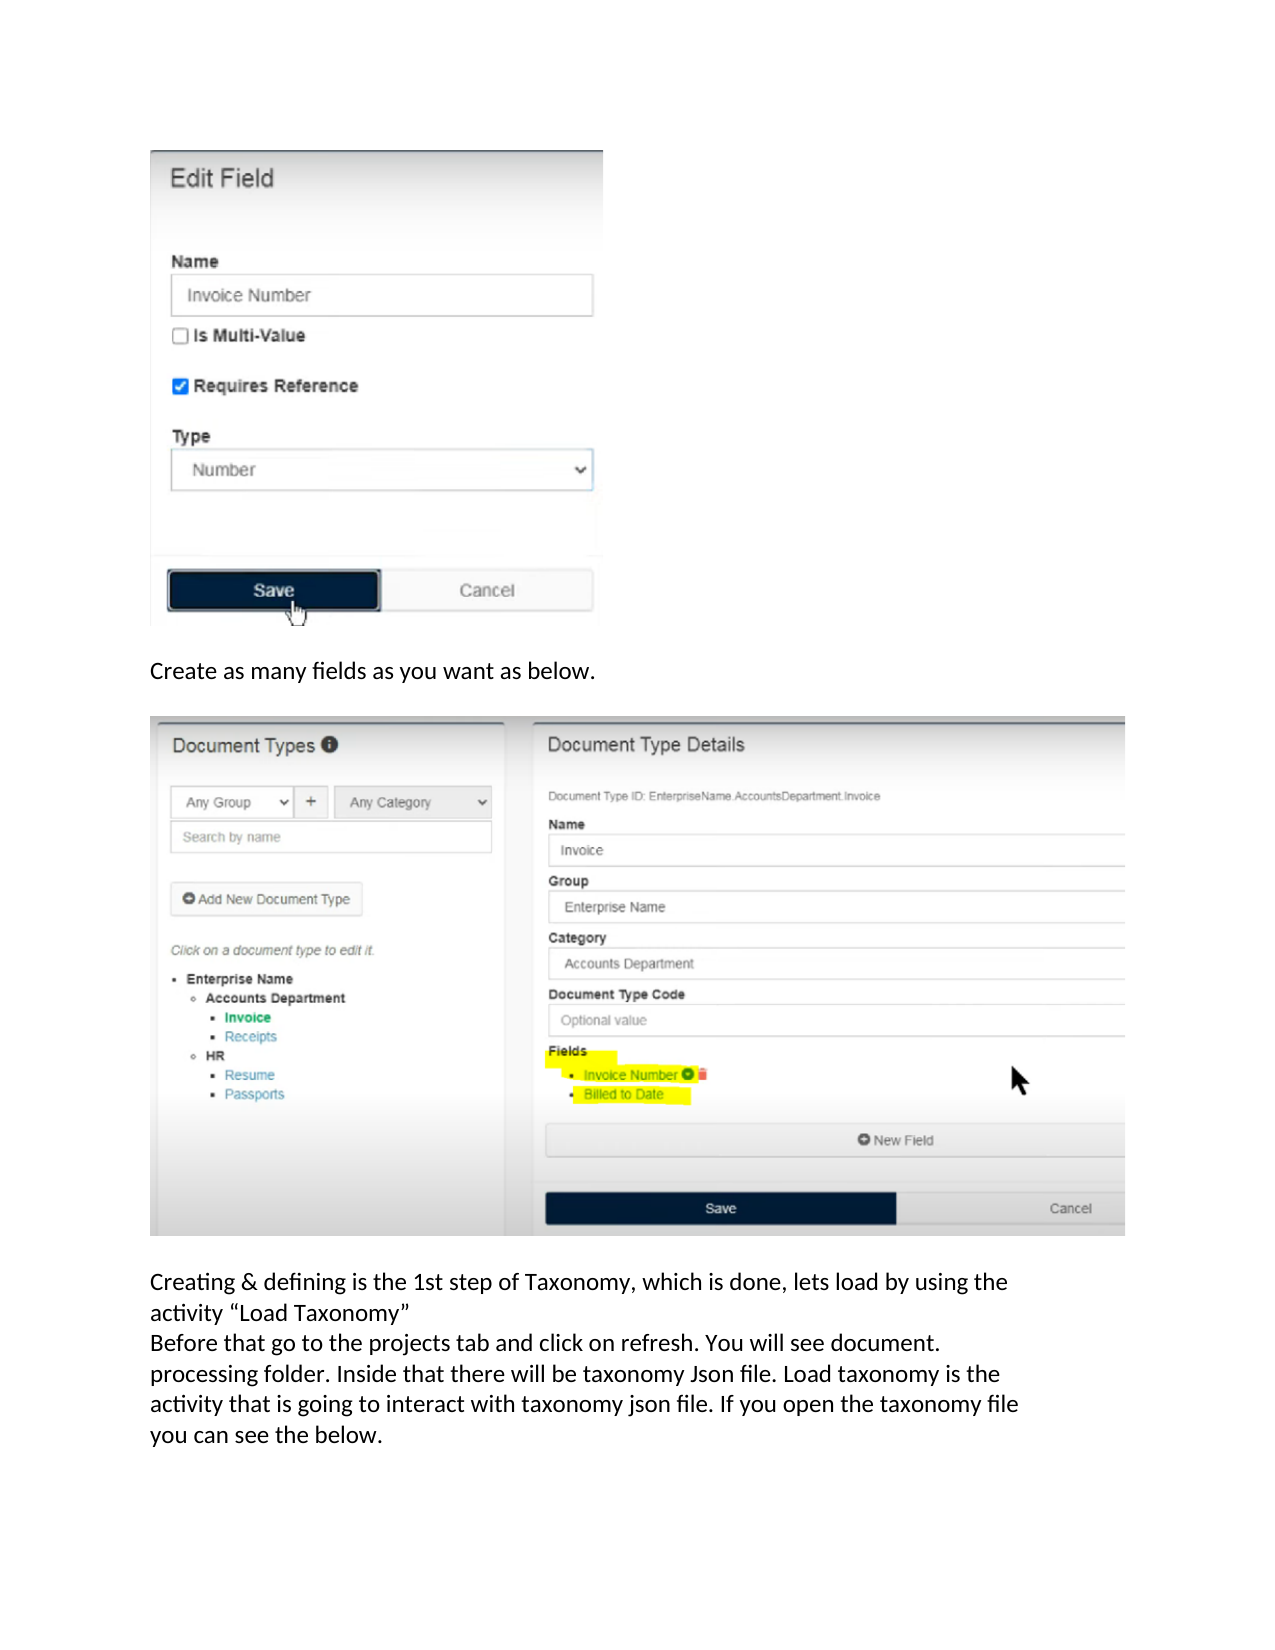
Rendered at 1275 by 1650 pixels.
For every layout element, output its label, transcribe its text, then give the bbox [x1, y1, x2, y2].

text Creating & defining is the 1st step of Taxonomy, which is done, lets load by using the [150, 1266, 1125, 1297]
text processing folder. Inside that there will be taxonomy Json file. Load taxonomy is the [150, 1358, 1125, 1388]
text activity that is going to interact with taxonomy json file. If you open the taxonomy file [150, 1388, 1125, 1419]
text Create as many fields as you want as below. [150, 656, 1125, 686]
text Before that go to the projects tab and click on refresh. You will see document. [150, 1327, 1125, 1358]
text you can see the below. [150, 1419, 1125, 1449]
text activity “Load Taxonomy” [150, 1297, 1125, 1327]
